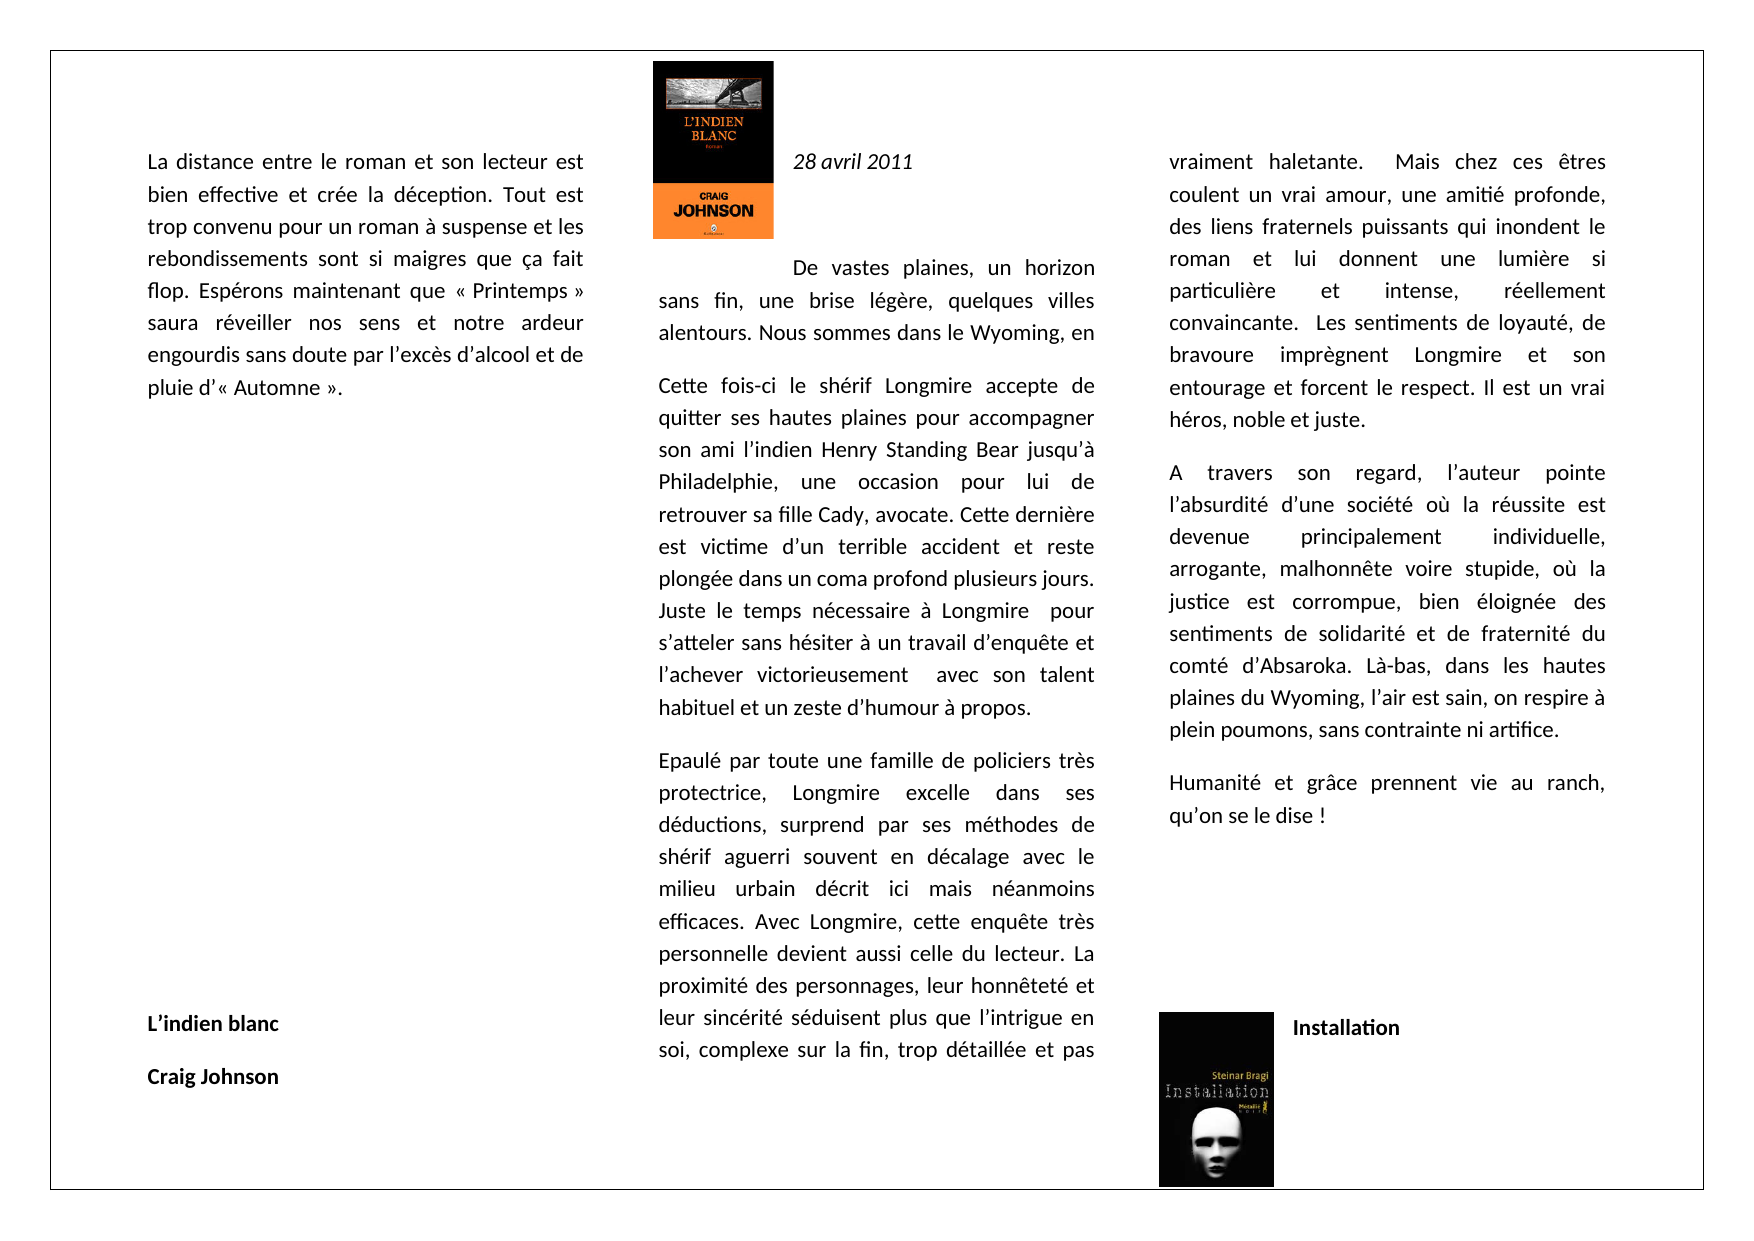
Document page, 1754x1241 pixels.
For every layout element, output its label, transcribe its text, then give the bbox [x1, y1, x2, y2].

picture [1159, 1012, 1274, 1187]
picture [653, 61, 774, 237]
text Cette fois-ci le shérif Longmire accepte de quitter ses hautes plaines pour accompagner son ami l’indien Henry Standing Bear jusqu’à Philadelphie, une occasion pour lui de retrouver sa fille Cady, avocate. Cette dernière est victime d’un terrible accident et reste plongée dans un coma profond plusieurs jours. Juste le temps nécessaire à Longmire pour s’atteler sans hésiter à un travail d’enquête et l’achever victorieusement avec son talent habituel et un zeste d’humour à propos. [658, 371, 1095, 721]
text A travers son regard, l’auteur pointe l’absurdité d’une société où la réussite est devenue principalement individuelle, arrogante, malhonnête voire stupide, où la justice est corrompue, bien éloignée des sentiments de solidarité et de fraternité du comté d’Absaroka. Là-bas, dans les hautes plaines du Wyoming, l’air est sain, on respire à plein poumons, sans contrainte ni artifice. [1169, 458, 1606, 743]
text L’indien blanc [147, 1009, 584, 1037]
text Humanité et grâce prennent vie au ranch, qu’on se le dise ! [1169, 768, 1606, 829]
text Epaulé par toute une famille de policiers très protectrice, Longmire excelle dans ses déductions, surprend par ses méthodes de shérif aguerri souvent en décalage avec le milieu urbain décrit ici mais néanmoins efficaces. Avec Longmire, cette enquête très personnelle devient aussi celle du lecteur. La proximité des personnages, leur honnêteté et leur sincérité séduisent plus que l’intrigue en soi, complexe sur la fin, trop détaillée et pas vraiment haletante. Mais chez ces êtres coulent un vrai amour, une amitié profonde, des liens fraternels puissants qui inondent le roman et lui donnent une lumière si particulière et intense, réellement convaincante. Les sentiments de loyauté, de bravoure imprègnent Longmire et son entourage et forcent le respect. Il est un vrai héros, noble et juste. [1169, 147, 1606, 433]
text 28 avril 2011 [774, 147, 1095, 176]
text La distance entre le roman et son lecteur est bien effective et crée la déception. Tout est trop convenu pour un roman à suspense et les rebondissements sont si maigres que ça fait flop. Espérons maintenant que « Printemps » saura réveiller nos sens et notre ardeur engourdis sans doute par l’excès d’alcool et de pluie d’« Automne ». [147, 147, 584, 401]
text Craig Johnson [147, 1062, 584, 1090]
text De vastes plaines, un horizon sans fin, une brise légère, quelques villes alentours. Nous sommes dans le Wyoming, en plein far-west. [658, 253, 1095, 346]
text Installation [1274, 1013, 1606, 1041]
text Epaulé par toute une famille de policiers très protectrice, Longmire excelle dans ses déductions, surprend par ses méthodes de shérif aguerri souvent en décalage avec le milieu urbain décrit ici mais néanmoins efficaces. Avec Longmire, cette enquête très personnelle devient aussi celle du lecteur. La proximité des personnages, leur honnêteté et leur sincérité séduisent plus que l’intrigue en soi, complexe sur la fin, trop détaillée et pas vraiment haletante. Mais chez ces êtres coulent un vrai amour, une amitié profonde, des liens fraternels puissants qui inondent le roman et lui donnent une lumière si particulière et intense, réellement convaincante. Les sentiments de loyauté, de bravoure imprègnent Longmire et son entourage et forcent le respect. Il est un vrai héros, noble et juste. [658, 746, 1095, 1063]
